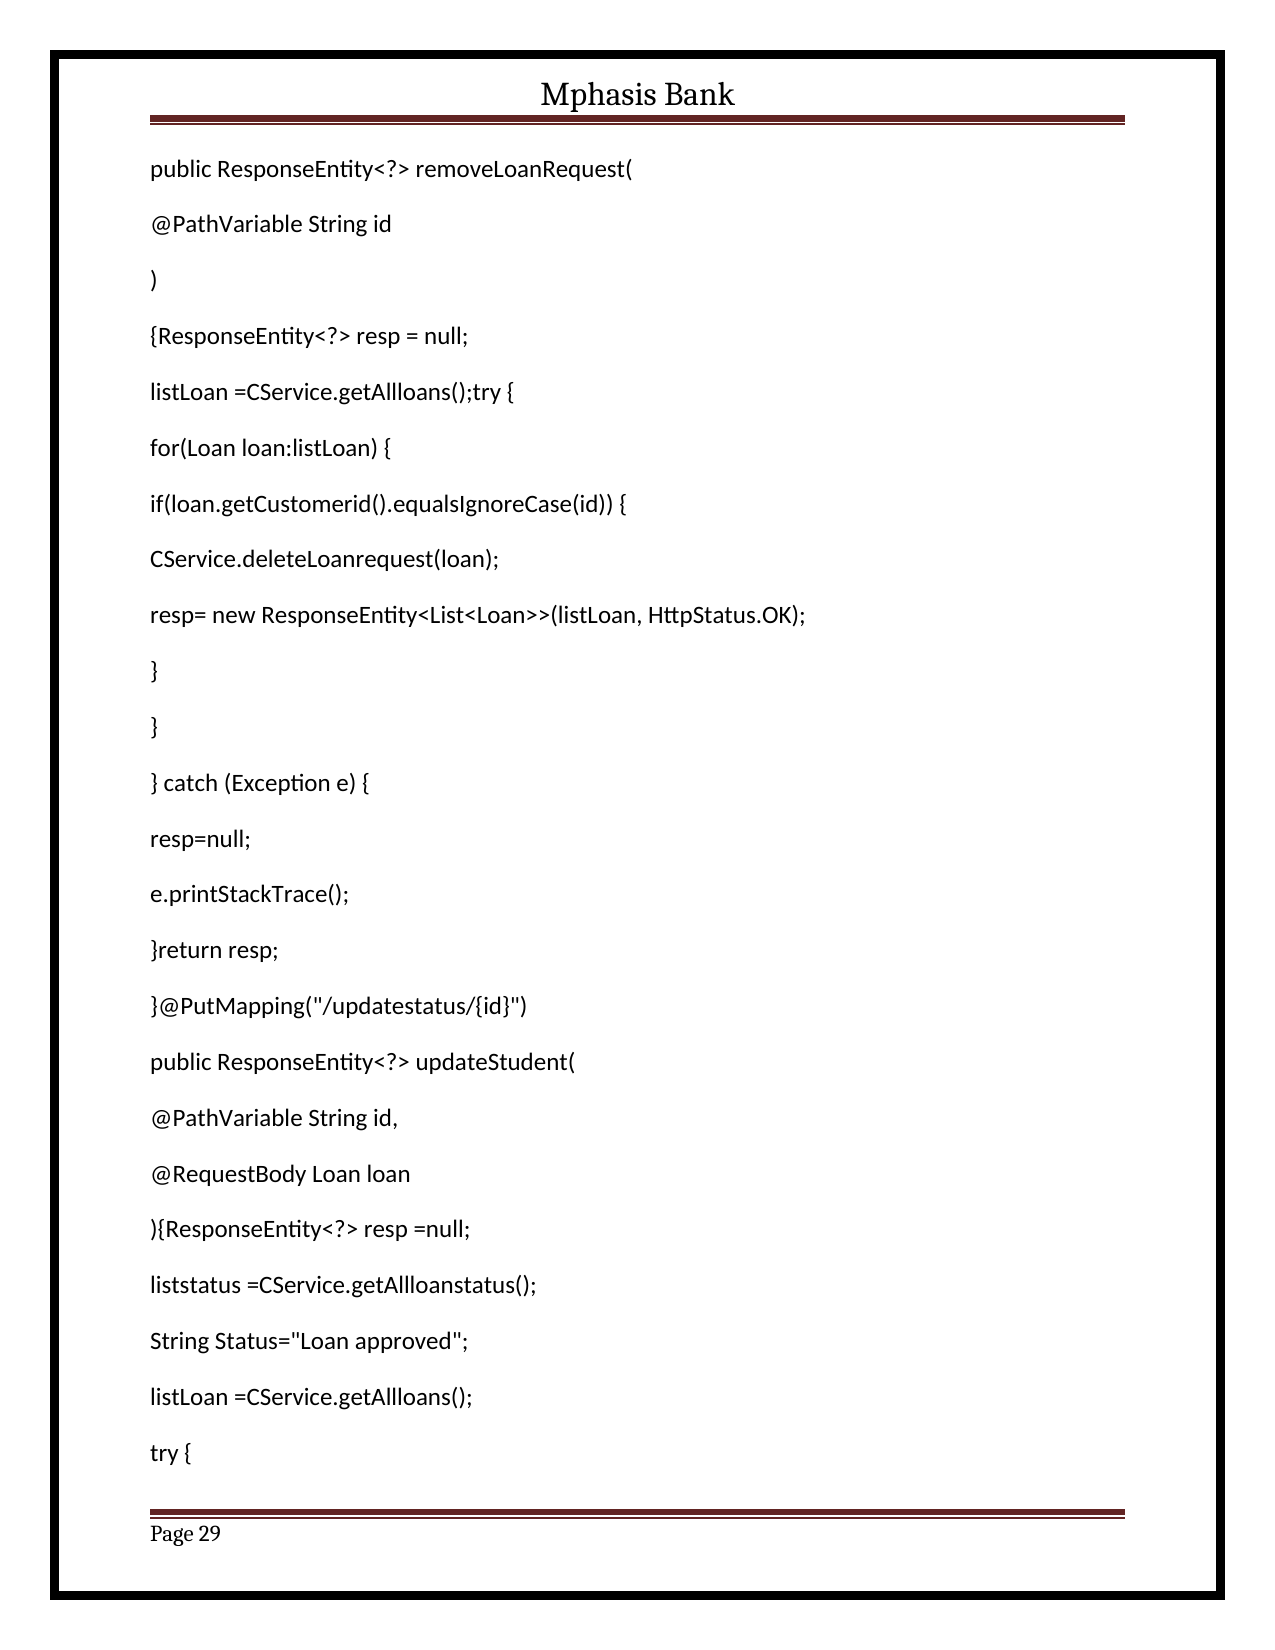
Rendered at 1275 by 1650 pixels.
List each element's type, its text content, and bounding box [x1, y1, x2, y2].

text ){ResponseEntity<?> resp =null; [150, 1214, 1125, 1244]
text }return resp; [150, 934, 1125, 965]
text try { [150, 1437, 1125, 1467]
text @PathVariable String id, [150, 1102, 1125, 1132]
text } catch (Exception e) { [150, 767, 1125, 797]
text resp= new ResponseEntity<List<Loan>>(listLoan, HttpStatus.OK); [150, 599, 1125, 630]
text }@PutMapping("/updatestatus/{id}") [150, 990, 1125, 1021]
text if(loan.getCustomerid().equalsIgnoreCase(id)) { [150, 488, 1125, 518]
text } [150, 711, 1125, 742]
text public ResponseEntity<?> updateStudent( [150, 1046, 1125, 1077]
text {ResponseEntity<?> resp = null; [150, 320, 1125, 351]
text listLoan =CService.getAllloans();try { [150, 376, 1125, 407]
text liststatus =CService.getAllloanstatus(); [150, 1269, 1125, 1300]
text listLoan =CService.getAllloans(); [150, 1381, 1125, 1412]
text CService.deleteLoanrequest(loan); [150, 544, 1125, 574]
text @RequestBody Loan loan [150, 1158, 1125, 1188]
text @PathVariable String id [150, 209, 1125, 239]
text e.printStackTrace(); [150, 879, 1125, 909]
text resp=null; [150, 823, 1125, 853]
text public ResponseEntity<?> removeLoanRequest( [150, 153, 1125, 183]
text for(Loan loan:listLoan) { [150, 432, 1125, 462]
text ) [150, 264, 1125, 295]
text String Status="Loan approved"; [150, 1325, 1125, 1356]
text } [150, 655, 1125, 686]
